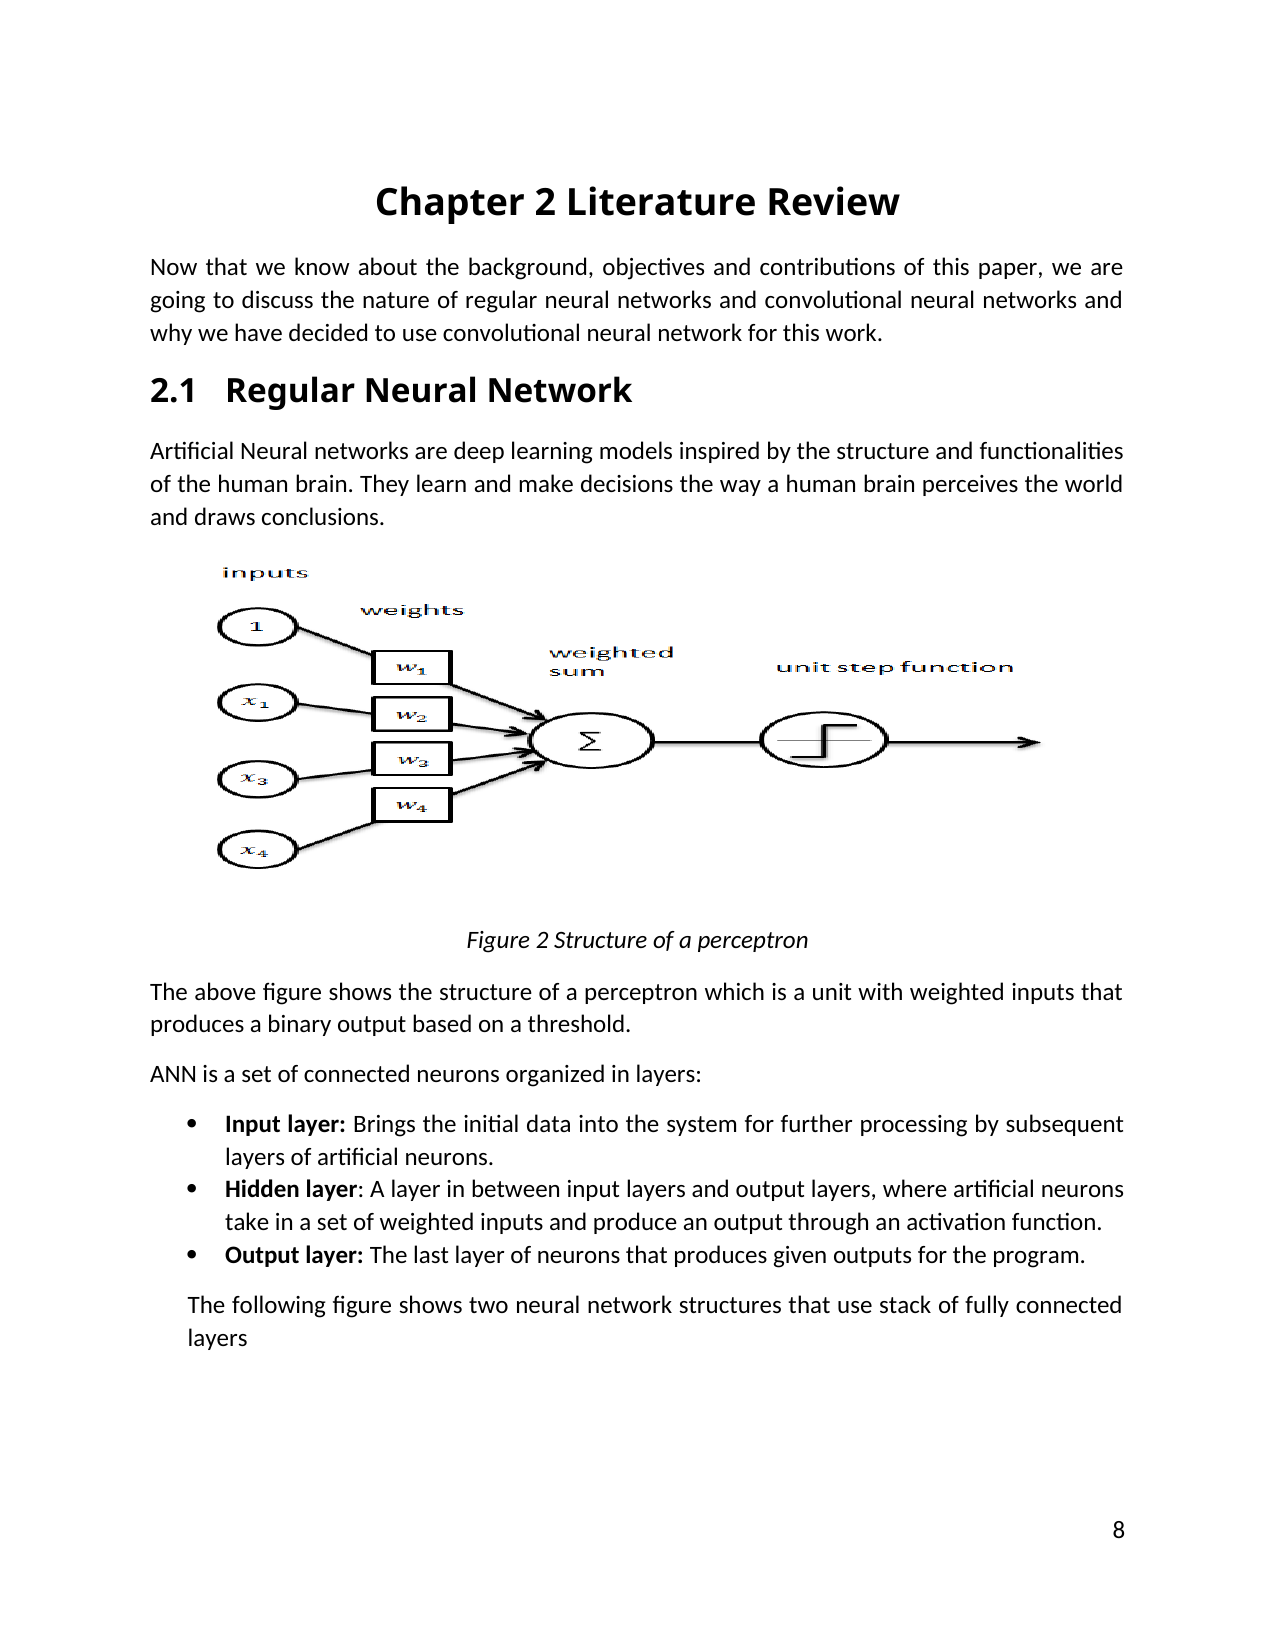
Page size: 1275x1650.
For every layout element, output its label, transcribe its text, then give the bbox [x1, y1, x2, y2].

list Hidden layer: A layer in between input layers and output layers, where artificial neurons take in a set of weighted inputs and produce an output through an activation function. [187, 1173, 1125, 1237]
subtitle Chapter 2 Literature Review [150, 175, 1125, 226]
text Now that we know about the background, objectives and contributions of this paper, we are going to discuss the nature of regular neural networks and convolutional neural networks and why we have decided to use convolutional neural network for this work. [150, 252, 1125, 348]
text ANN is a set of connected neurons organized in layers: [150, 1058, 1125, 1089]
text The above figure shows the structure of a perceptron which is a unit with weighted inputs that produces a binary output based on a threshold. [150, 976, 1125, 1039]
text Artificial Neural networks are deep learning models inspired by the structure and functionalities of the human brain. They learn and make decisions the way a human brain perceives the world and draws conclusions. [150, 435, 1125, 531]
text The following figure shows two neural network structures that use stack of fully connected layers [187, 1289, 1125, 1352]
list Output layer: The last layer of neurons that produces given outputs for the program. [187, 1239, 1125, 1270]
picture [150, 550, 1114, 906]
list Input layer: Brings the initial data into the system for further processing by subsequent layers of artificial neurons. [187, 1108, 1125, 1171]
subtitle Regular Neural Network [150, 367, 1125, 412]
